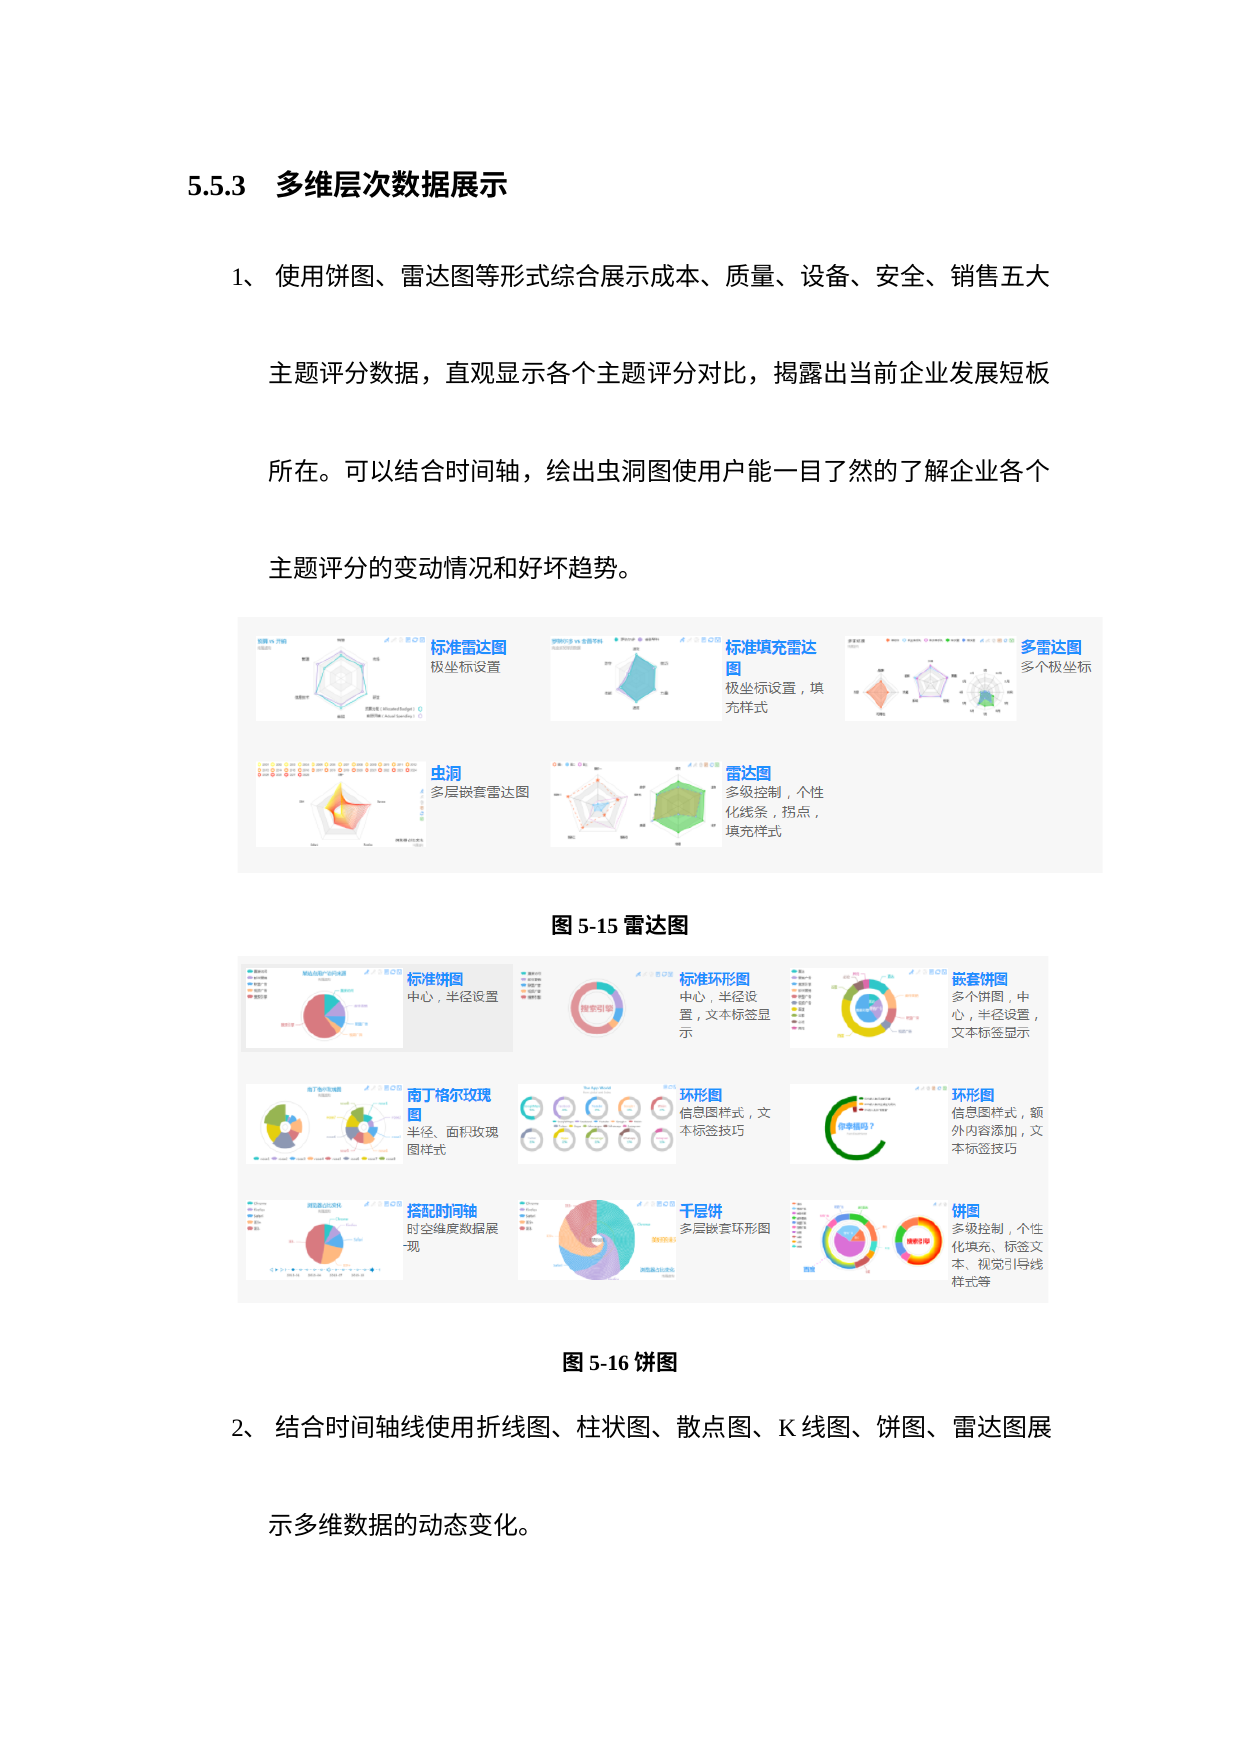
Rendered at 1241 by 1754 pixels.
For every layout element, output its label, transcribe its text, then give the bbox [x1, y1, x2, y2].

subtitle 多维层次数据展示 [187, 162, 1053, 204]
picture [237, 956, 1049, 1303]
picture [237, 617, 1103, 873]
list 使用饼图、雷达图等形式综合展示成本、质量、设备、安全、销售五大主题评分数据，直观显示各个主题评分对比，揭露出当前企业发展短板所在。可以结合时间轴，绘出虫洞图使用户能一目了然的了解企业各个主题评分的变动情况和好坏趋势。 [231, 242, 1053, 599]
list 结合时间轴线使用折线图、柱状图、散点图、K线图、饼图、雷达图展示多维数据的动态变化。 [231, 1393, 1053, 1556]
